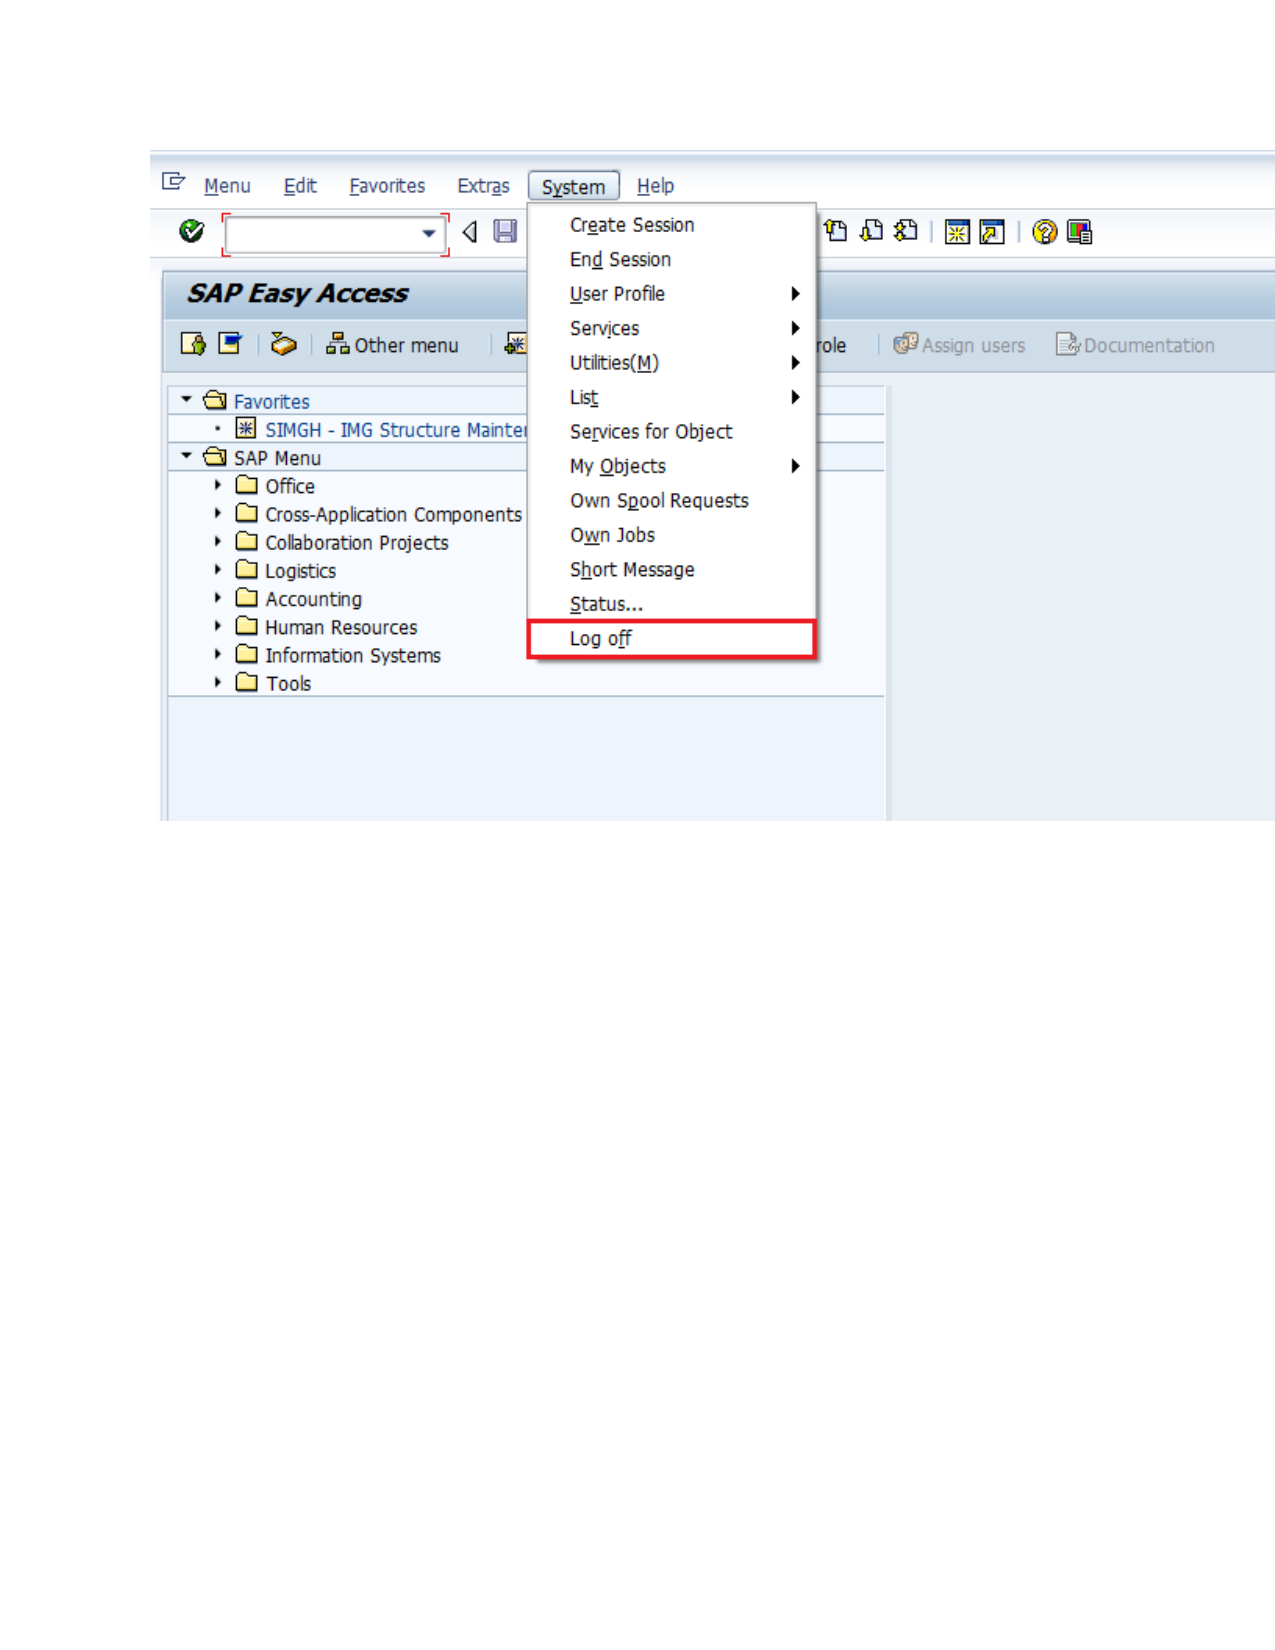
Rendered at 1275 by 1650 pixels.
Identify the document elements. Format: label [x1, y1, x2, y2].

picture [150, 150, 1275, 821]
